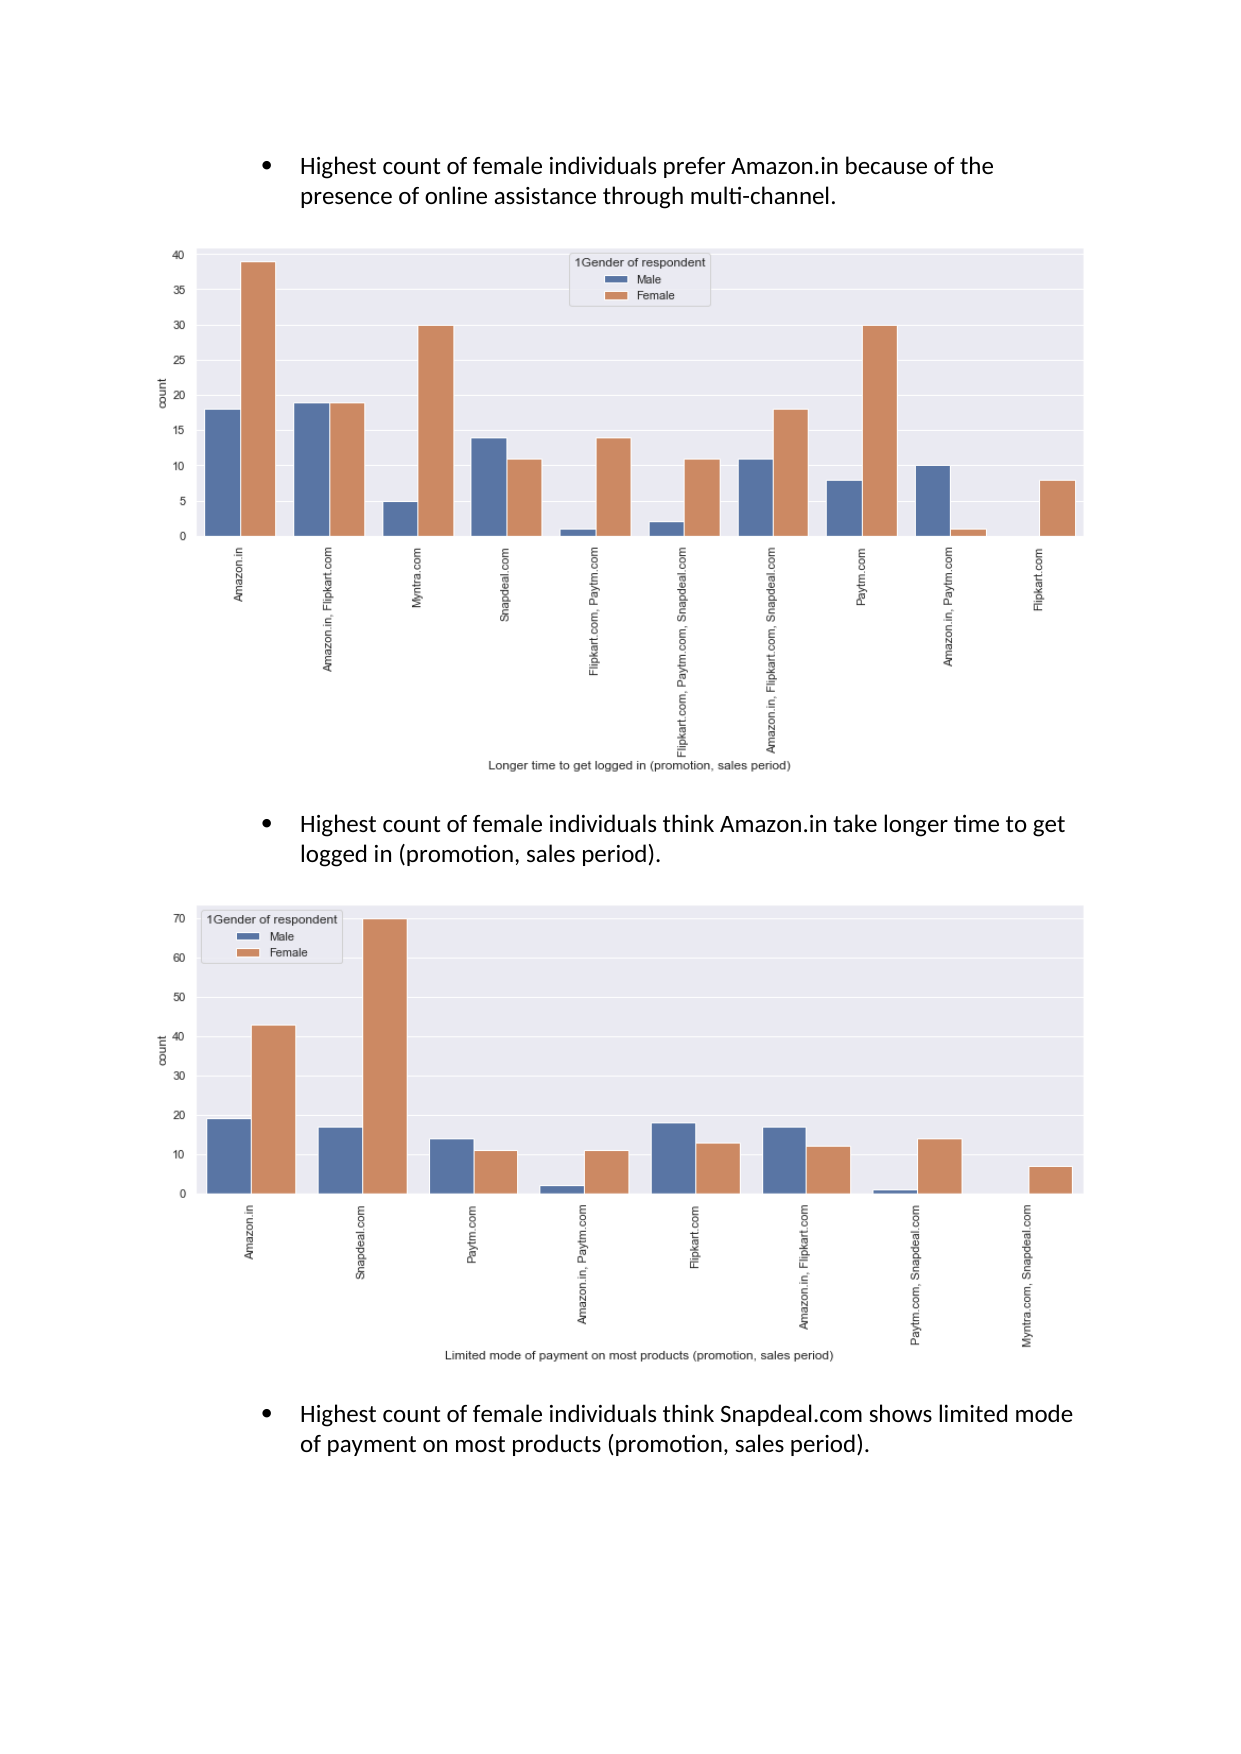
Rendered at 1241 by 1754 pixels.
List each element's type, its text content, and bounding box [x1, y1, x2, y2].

list Highest count of female individuals prefer Amazon.in because of the presence of online assistance through multi-channel. [262, 150, 1090, 211]
picture [150, 240, 1091, 779]
picture [150, 898, 1091, 1369]
list Highest count of female individuals think Snapdeal.com shows limited mode of payment on most products (promotion, sales period). [262, 1398, 1090, 1459]
list Highest count of female individuals think Amazon.in take longer time to get logged in (promotion, sales period). [262, 808, 1090, 869]
